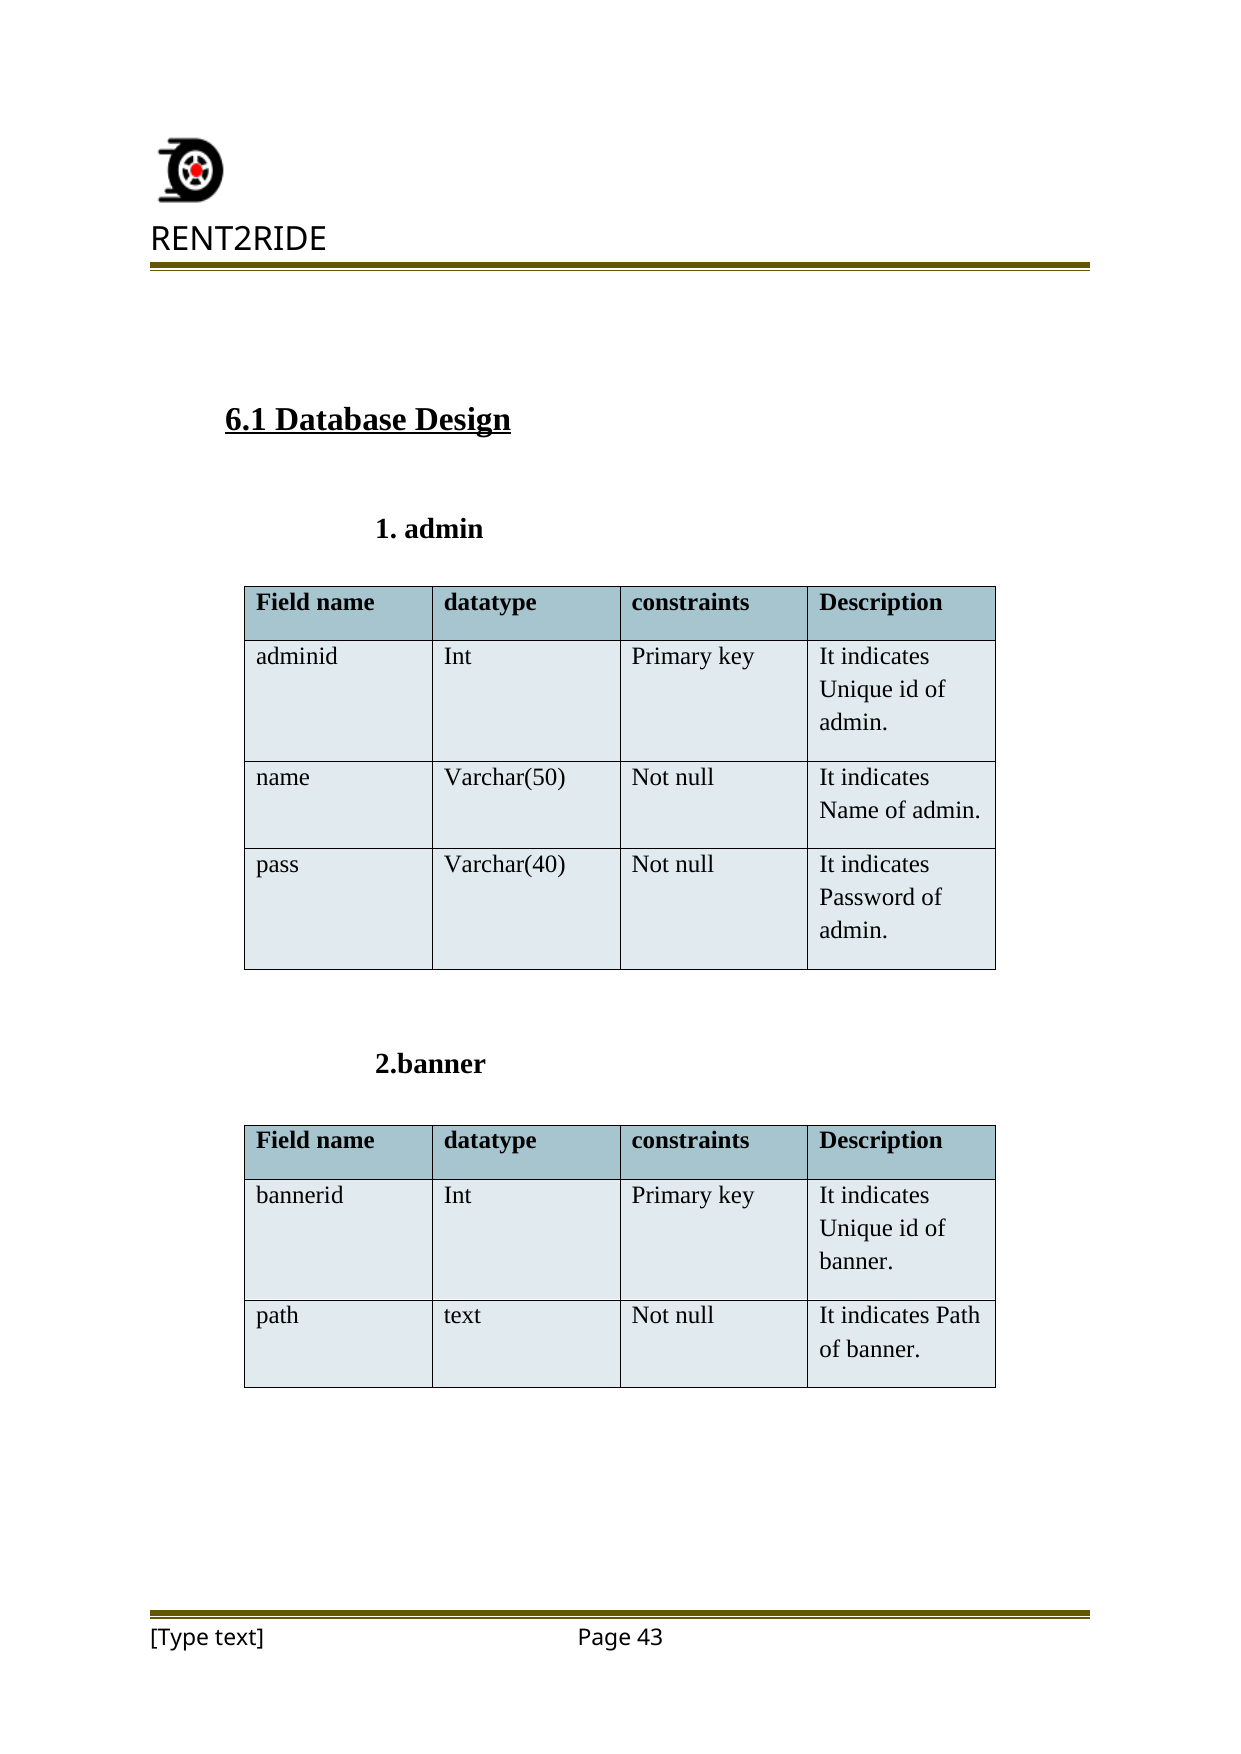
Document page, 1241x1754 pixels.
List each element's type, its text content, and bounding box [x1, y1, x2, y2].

text 6.1 Database Design [150, 399, 1090, 437]
table_cell pass [245, 849, 432, 969]
table_cell It indicates Path of banner. [808, 1301, 995, 1387]
table_cell Int [433, 1180, 620, 1299]
table_cell path [245, 1301, 432, 1387]
table_header datatype [433, 1126, 620, 1179]
table_header Field name [245, 1126, 432, 1179]
table_header Description [808, 587, 995, 640]
table_cell It indicates Password of admin. [808, 849, 995, 969]
table_cell It indicates Unique id of admin. [808, 641, 995, 761]
picture [150, 126, 229, 215]
table_cell Primary key [621, 1180, 807, 1299]
table_cell Varchar(40) [433, 849, 620, 969]
table_cell name [245, 762, 432, 848]
table_cell Not null [621, 1301, 807, 1387]
table_cell adminid [245, 641, 432, 761]
table_cell bannerid [245, 1180, 432, 1299]
text 2.banner [187, 1046, 1090, 1079]
table_cell text [433, 1301, 620, 1387]
table_cell It indicates Unique id of banner. [808, 1180, 995, 1299]
table_cell Not null [621, 762, 807, 848]
table_header constraints [621, 587, 807, 640]
table_cell It indicates Name of admin. [808, 762, 995, 848]
table_cell Varchar(50) [433, 762, 620, 848]
table_header datatype [433, 587, 620, 640]
table_header Description [808, 1126, 995, 1179]
table_cell Int [433, 641, 620, 761]
table_header constraints [621, 1126, 807, 1179]
table_cell Primary key [621, 641, 807, 761]
table_cell Not null [621, 849, 807, 969]
table_header Field name [245, 587, 432, 640]
text 1. admin [300, 512, 1090, 545]
